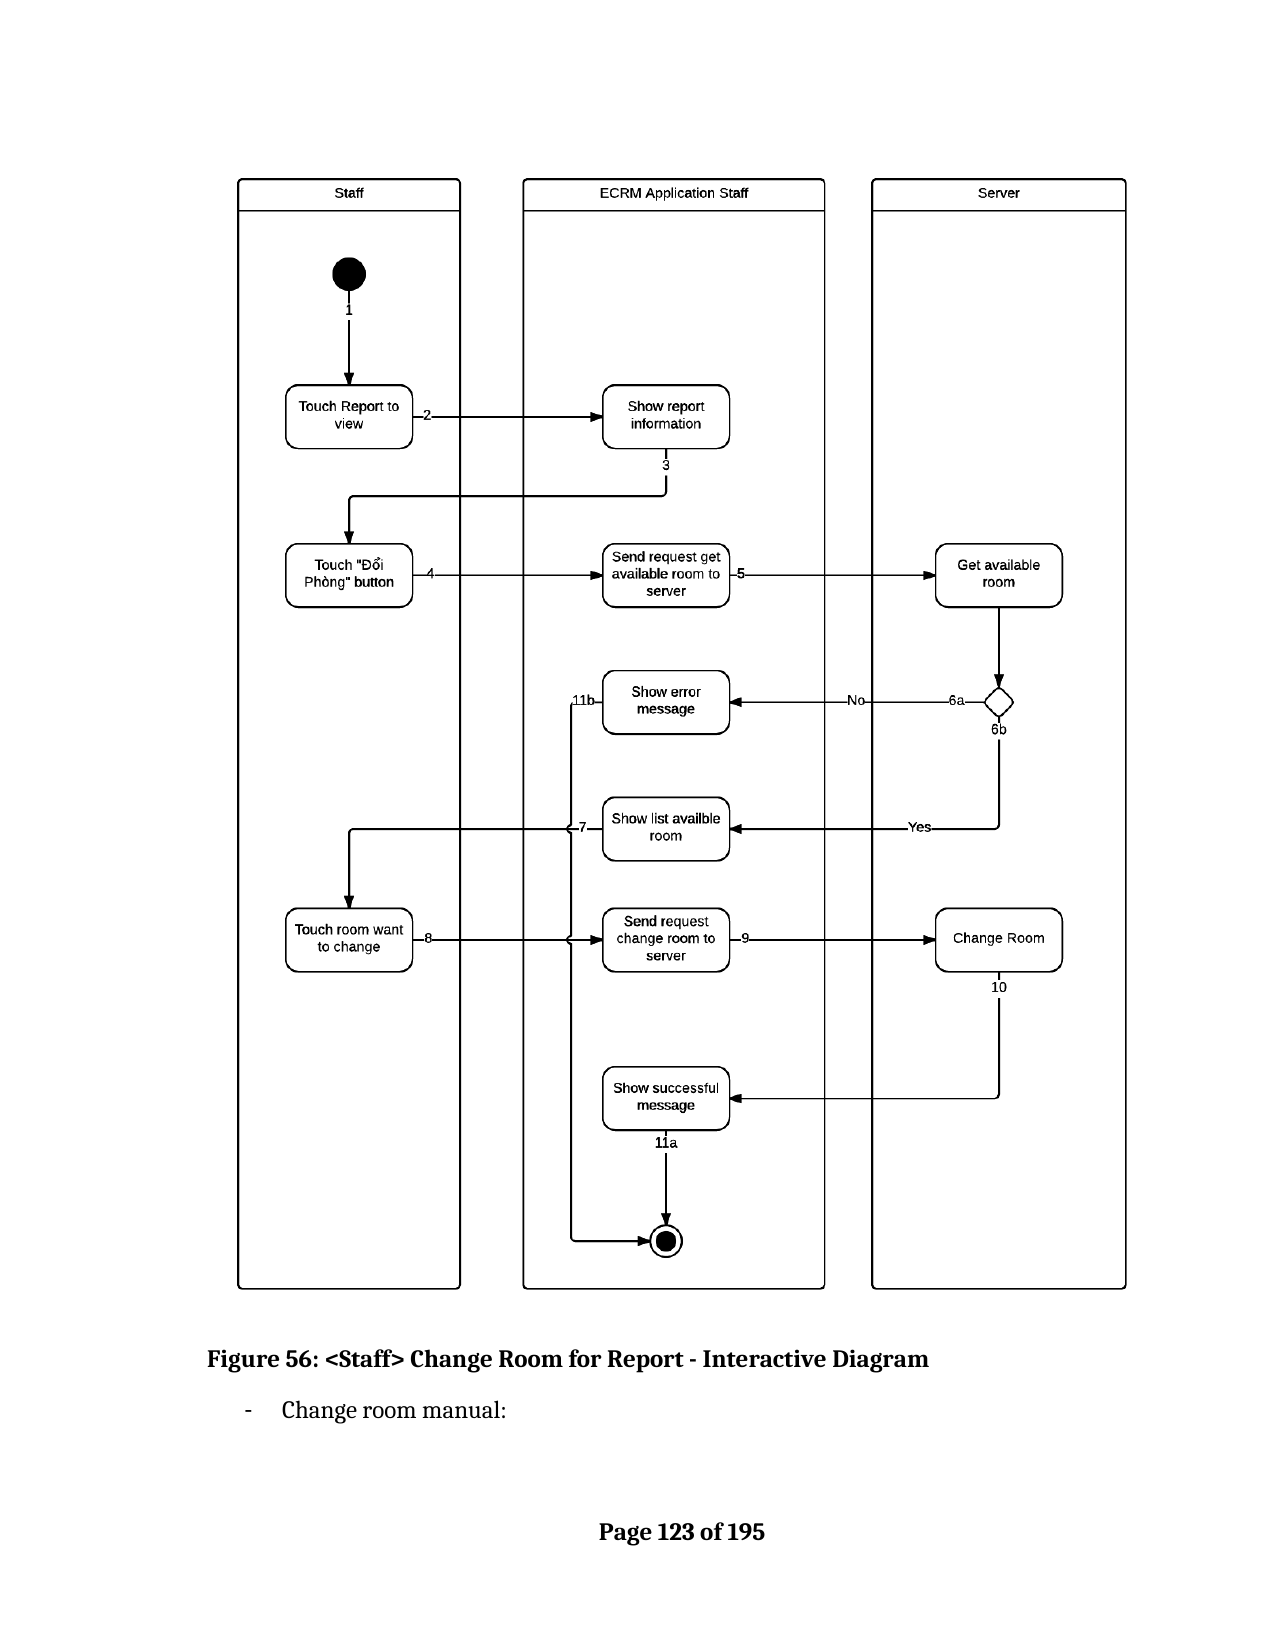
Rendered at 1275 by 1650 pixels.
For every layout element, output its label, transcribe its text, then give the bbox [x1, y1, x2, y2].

picture [206, 147, 1157, 1320]
list Change room manual: [244, 1394, 1157, 1425]
